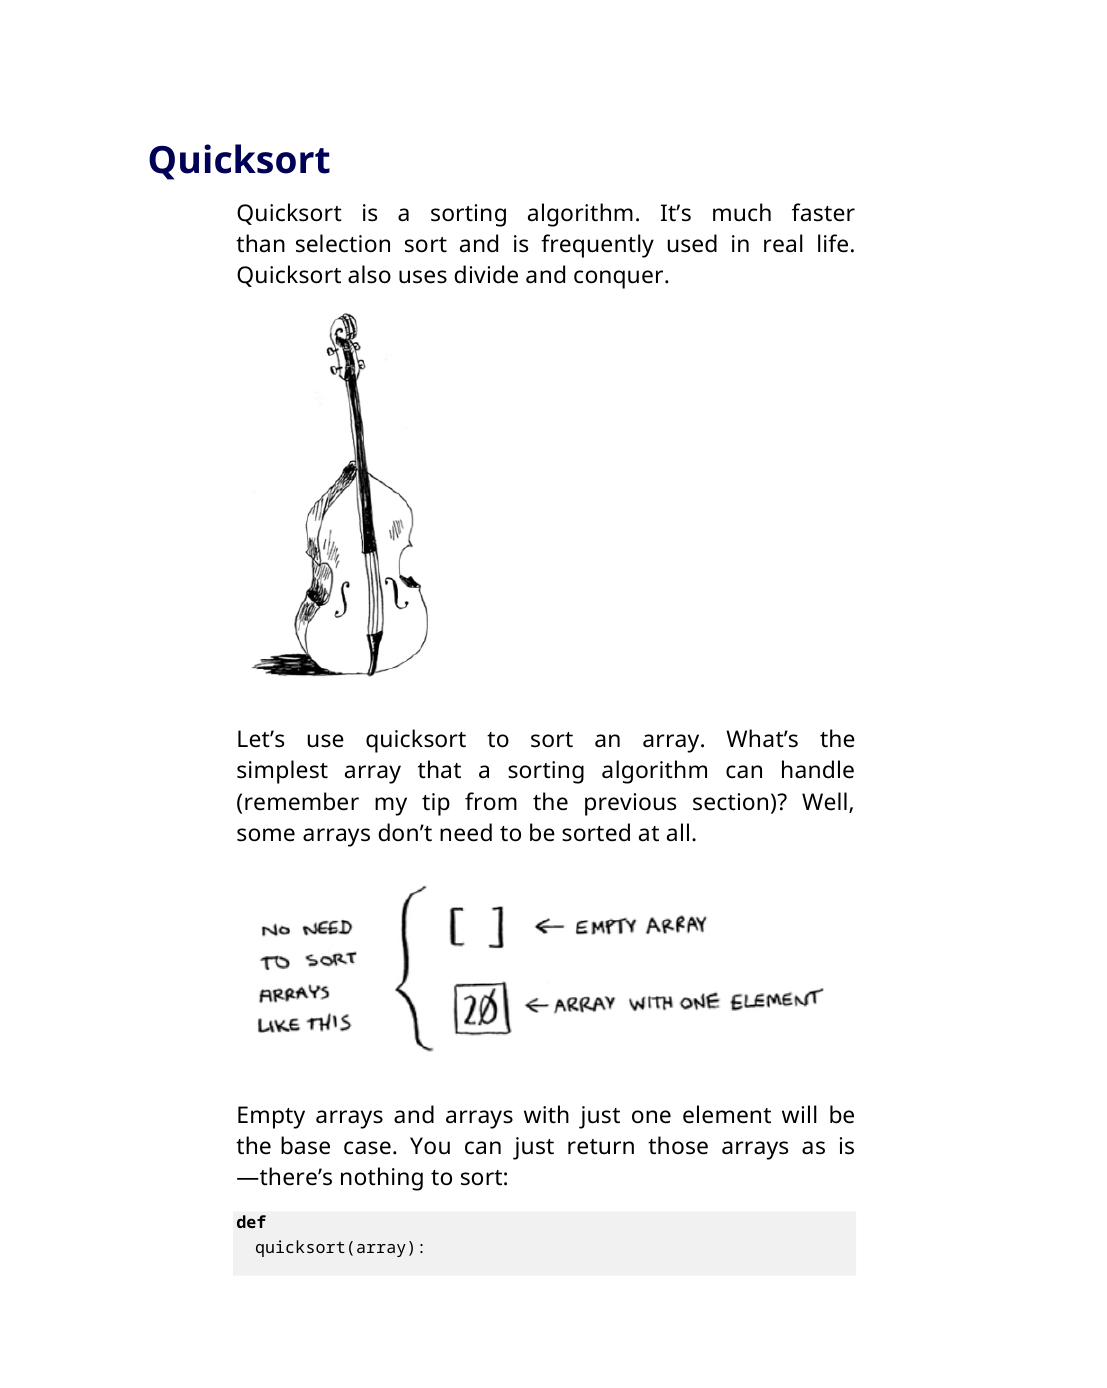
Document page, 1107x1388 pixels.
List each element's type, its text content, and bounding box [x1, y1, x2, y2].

text Quicksort is a sorting algorithm. It’s much faster than selection sort and is frequently used in real life. Quicksort also uses divide and conquer. [236, 197, 855, 290]
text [236, 1211, 441, 1258]
text Let’s use quicksort to sort an array. What’s the simplest array that a sorting algorithm can handle (remember my tip from the previous section)? Well, some arrays don’t need to be sorted at all. [236, 723, 855, 848]
picture [236, 879, 850, 1068]
picture [236, 299, 442, 695]
text Quicksort [147, 133, 1021, 184]
text Empty arrays and arrays with just one element will be the base case. You can just return those arrays as is—there’s nothing to sort: [236, 1099, 855, 1192]
